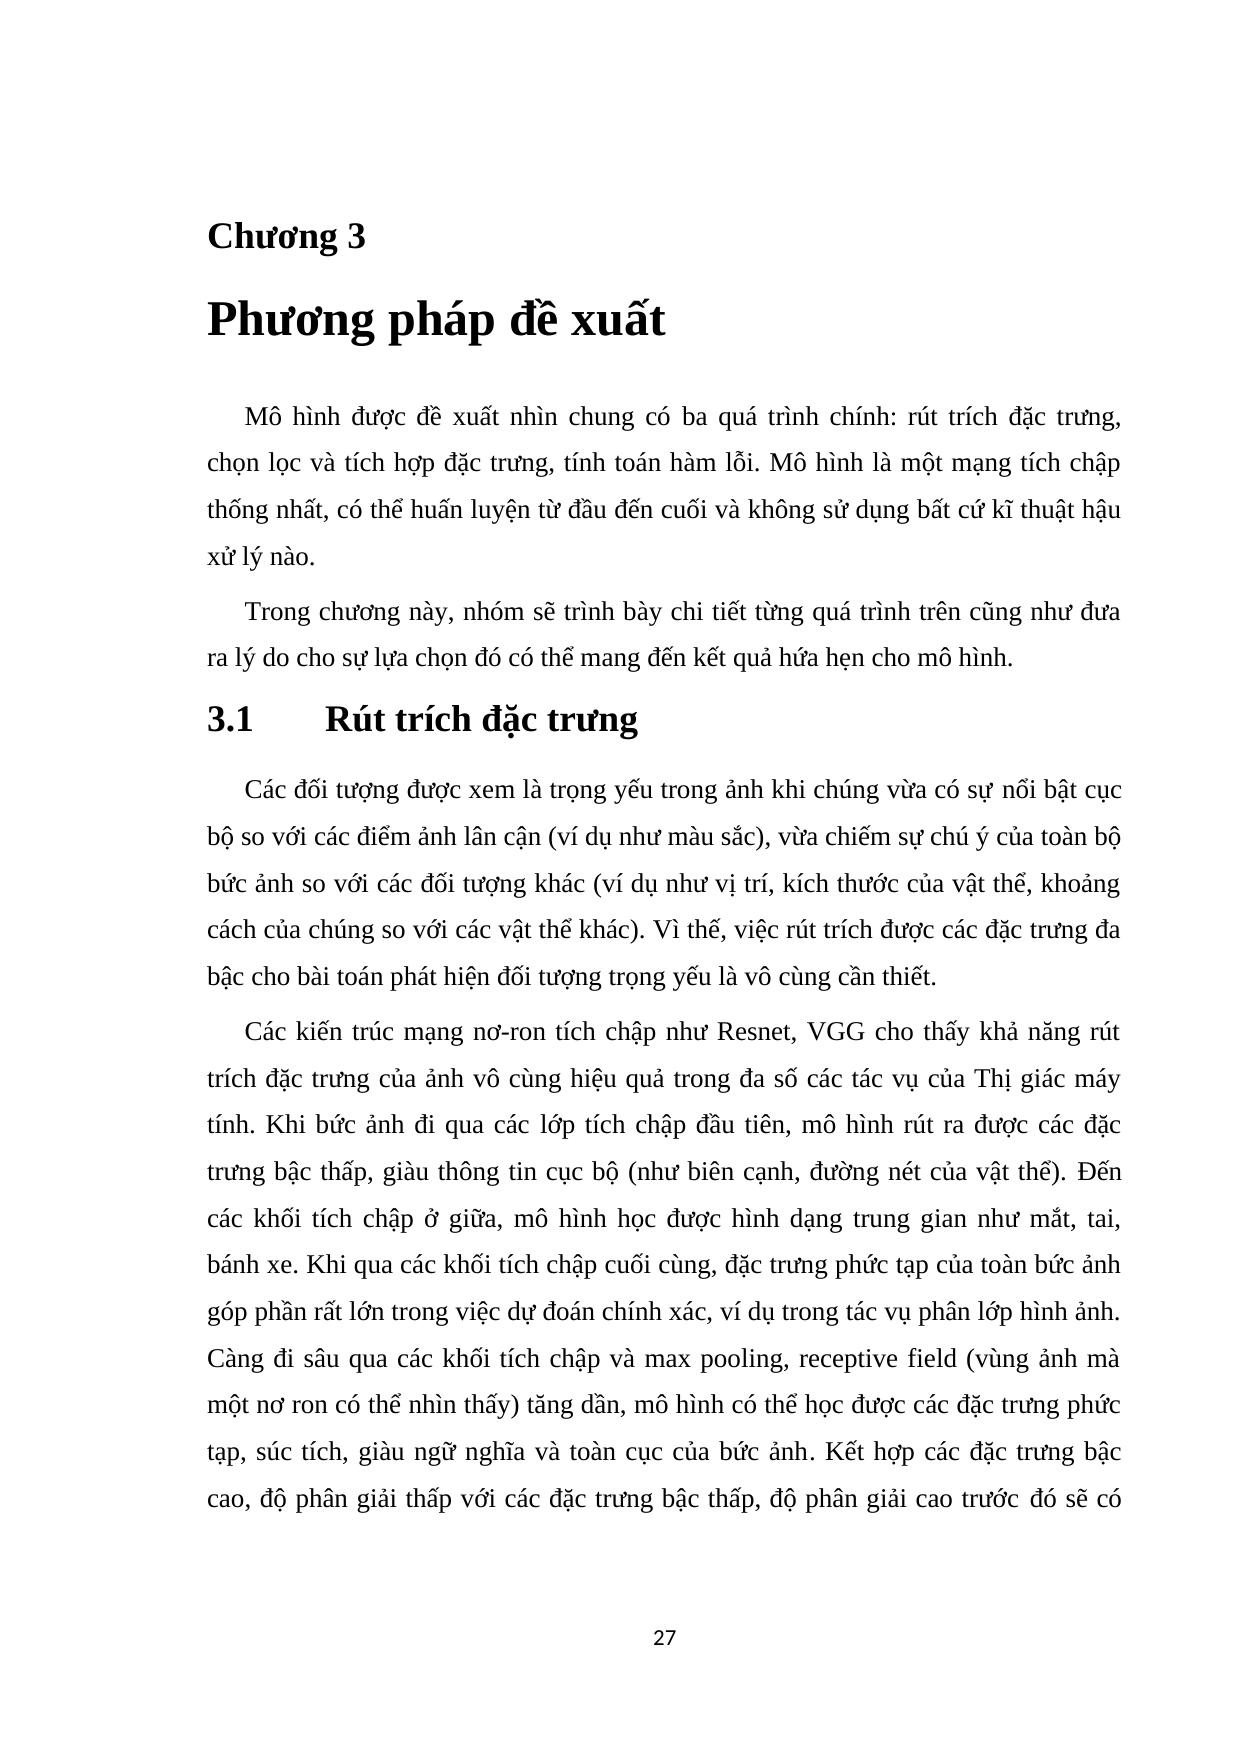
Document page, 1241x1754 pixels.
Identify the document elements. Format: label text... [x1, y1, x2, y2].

text Trong chương này, nhóm sẽ trình bày chi tiết từng quá trình trên cũng như đưa ra lý do cho sự lựa chọn đó có thể mang đến kết quả hứa hẹn cho mô hình. [207, 595, 1122, 672]
subtitle Phương pháp đề xuất [207, 202, 1122, 346]
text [207, 1015, 1122, 1513]
text Mô hình được đề xuất nhìn chung có ba quá trình chính: rút trích đặc trưng, chọn lọc và tích hợp đặc trưng, tính toán hàm lỗi. Mô hình là một mạng tích chập thống nhất, có thể huấn luyện từ đầu đến cuối và không sử dụng bất cứ kĩ thuật hậu xử lý nào. [207, 400, 1122, 571]
subtitle Rút trích đặc trưng [207, 696, 1122, 739]
text Các đối tượng được xem là trọng yếu trong ảnh khi chúng vừa có sự nổi bật cục bộ so với các điểm ảnh lân cận (ví dụ như màu sắc), vừa chiếm sự chú ý của toàn bộ bức ảnh so với các đối tượng khác (ví dụ như vị trí, kích thước của vật thể, khoảng cách của chúng so với các vật thể khác). Vì thế, việc rút trích được các đặc trưng đa bậc cho bài toán phát hiện đối tượng trọng yếu là vô cùng cần thiết. [207, 773, 1122, 991]
